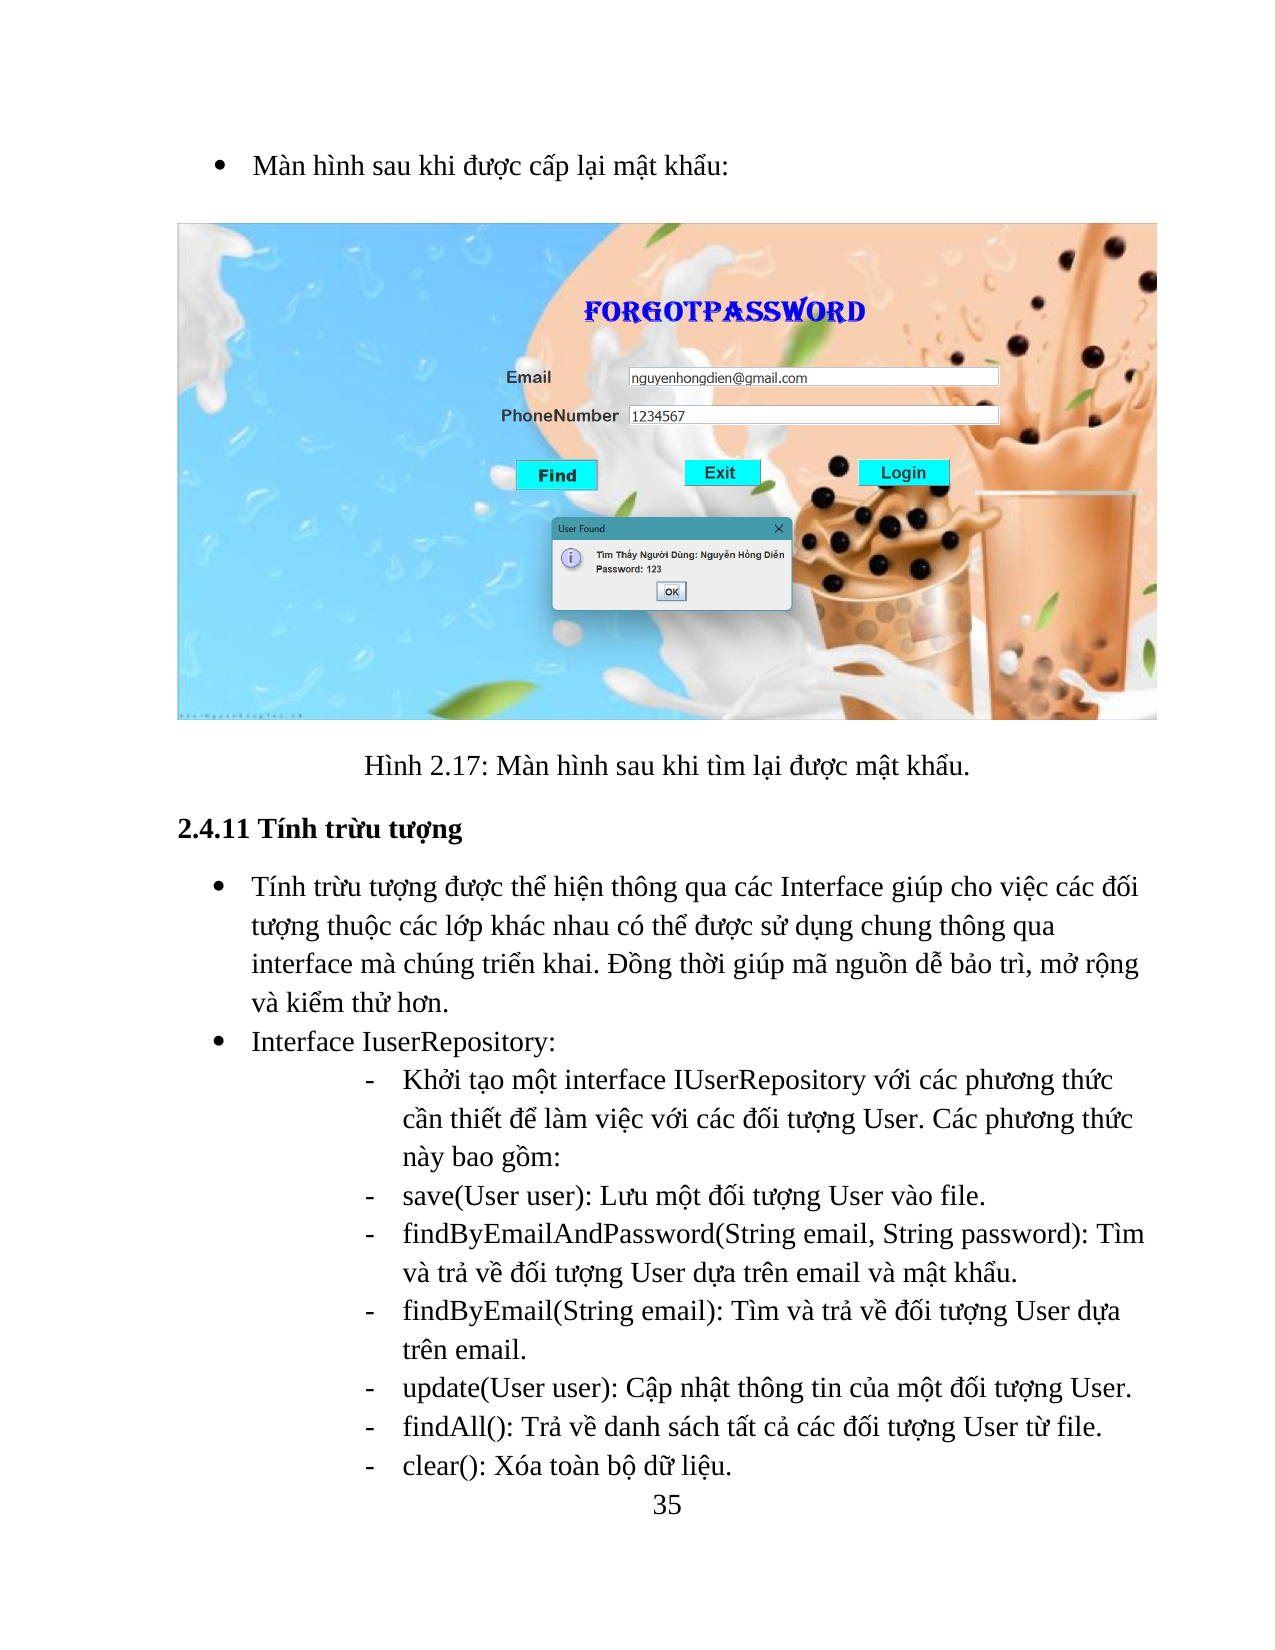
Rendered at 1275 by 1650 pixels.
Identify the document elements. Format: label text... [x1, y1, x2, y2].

list clear(): Xóa toàn bộ dữ liệu. [365, 1448, 1157, 1481]
list findAll(): Trả về danh sách tất cả các đối tượng User từ file. [365, 1409, 1157, 1443]
list Tính trừu tượng được thể hiện thông qua các Interface giúp cho việc các đối tượng thuộc các lớp khác nhau có thể được sử dụng chung thông qua interface mà chúng triển khai. Đồng thời giúp mã nguồn dễ bảo trì, mở rộng và kiểm thử hơn. [213, 869, 1157, 1019]
list findByEmail(String email): Tìm và trả về đối tượng User dựa trên email. [365, 1293, 1157, 1366]
subtitle Màn hình sau khi được cấp lại mật khẩu: [215, 148, 1157, 181]
list update(User user): Cập nhật thông tin của một đối tượng User. [365, 1371, 1157, 1404]
list save(User user): Lưu một đối tượng User vào file. [365, 1178, 1157, 1211]
list findByEmailAndPassword(String email, String password): Tìm và trả về đối tượng User dựa trên email và mật khẩu. [365, 1216, 1157, 1288]
list Interface IuserRepository: [213, 1024, 1157, 1057]
picture [177, 223, 1157, 720]
text Hình 2.17: Màn hình sau khi tìm lại được mật khẩu. [177, 748, 1157, 781]
subtitle 2.4.11 Tính trừu tượng [177, 811, 1157, 845]
list Khởi tạo một interface IUserRepository với các phương thức cần thiết để làm việc với các đối tượng User. Các phương thức này bao gồm: [365, 1062, 1157, 1173]
